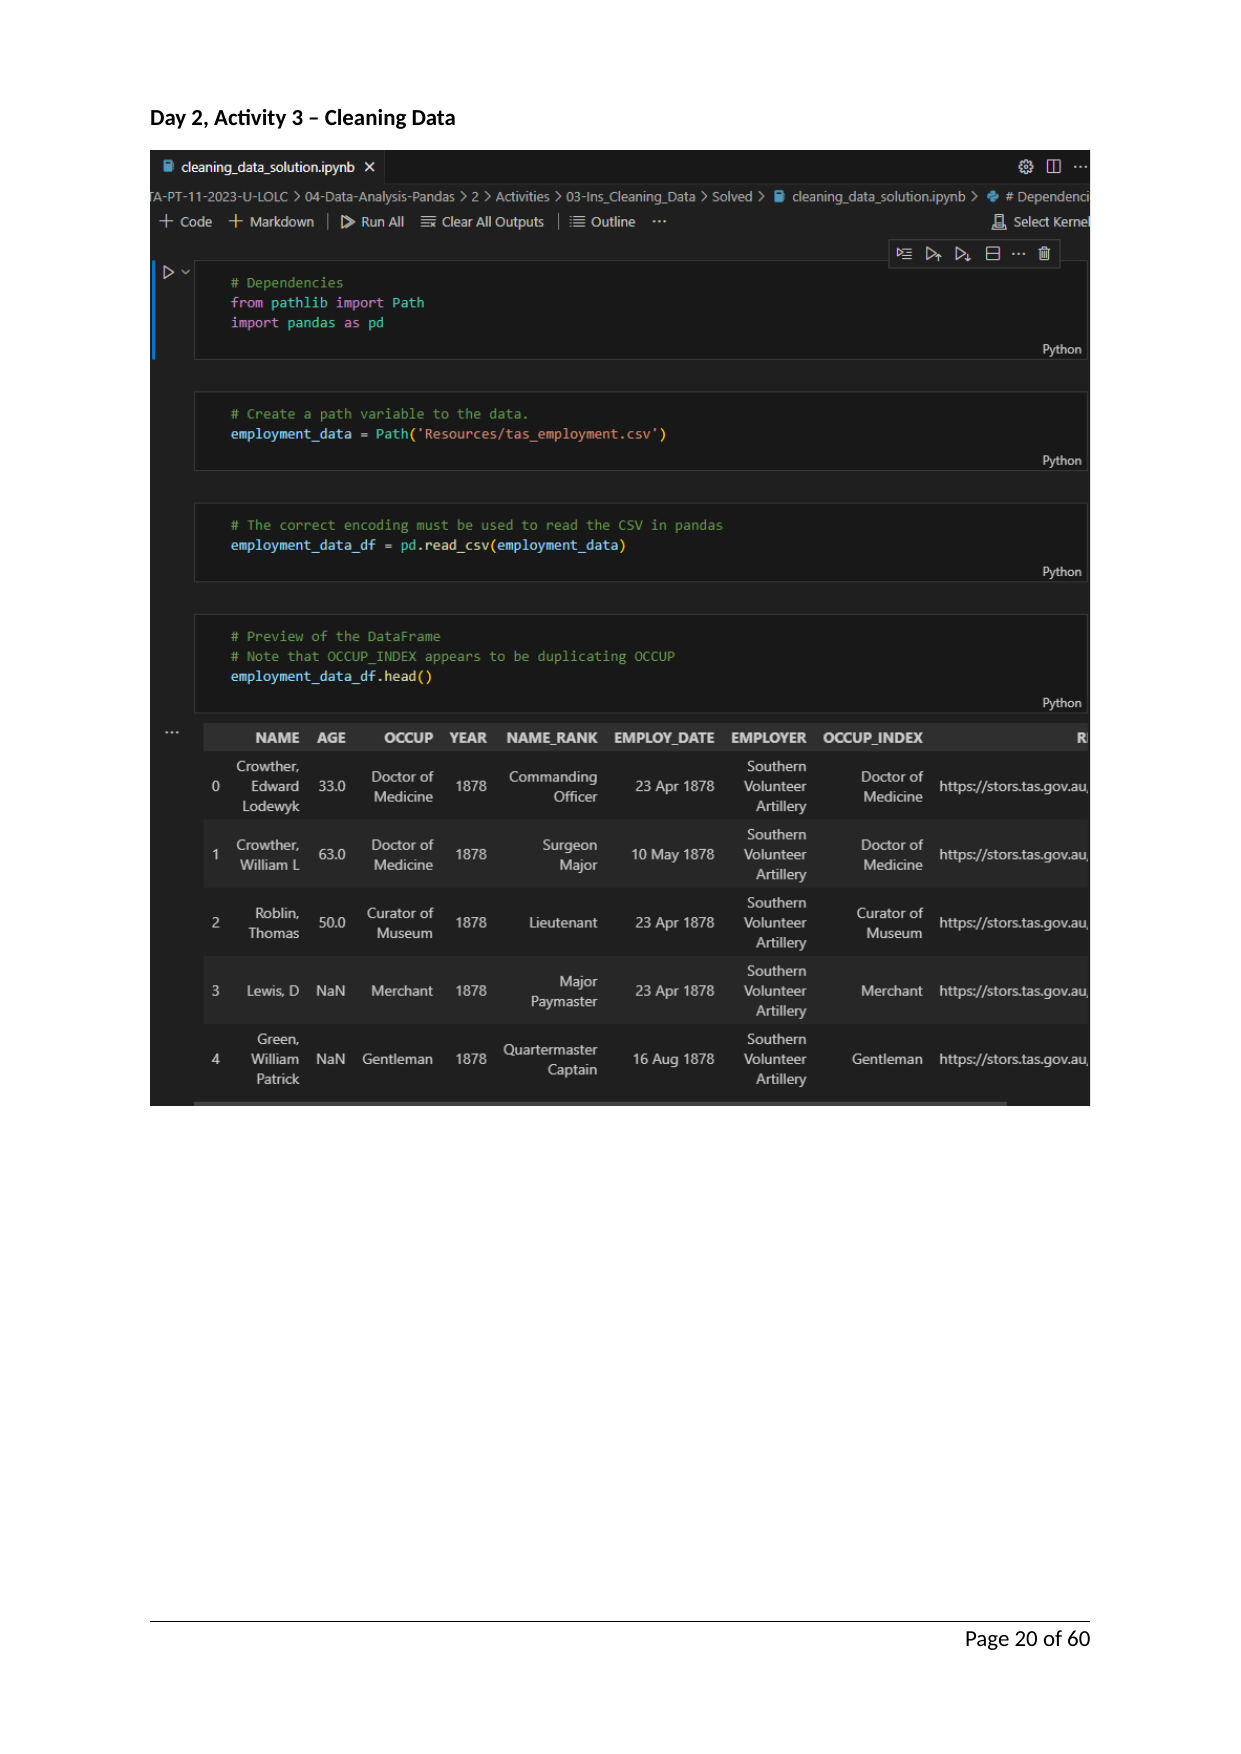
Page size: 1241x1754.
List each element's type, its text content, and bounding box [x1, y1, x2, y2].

picture [150, 150, 1091, 1106]
text Day 2, Activity 3 – Cleaning Data [150, 103, 1090, 131]
